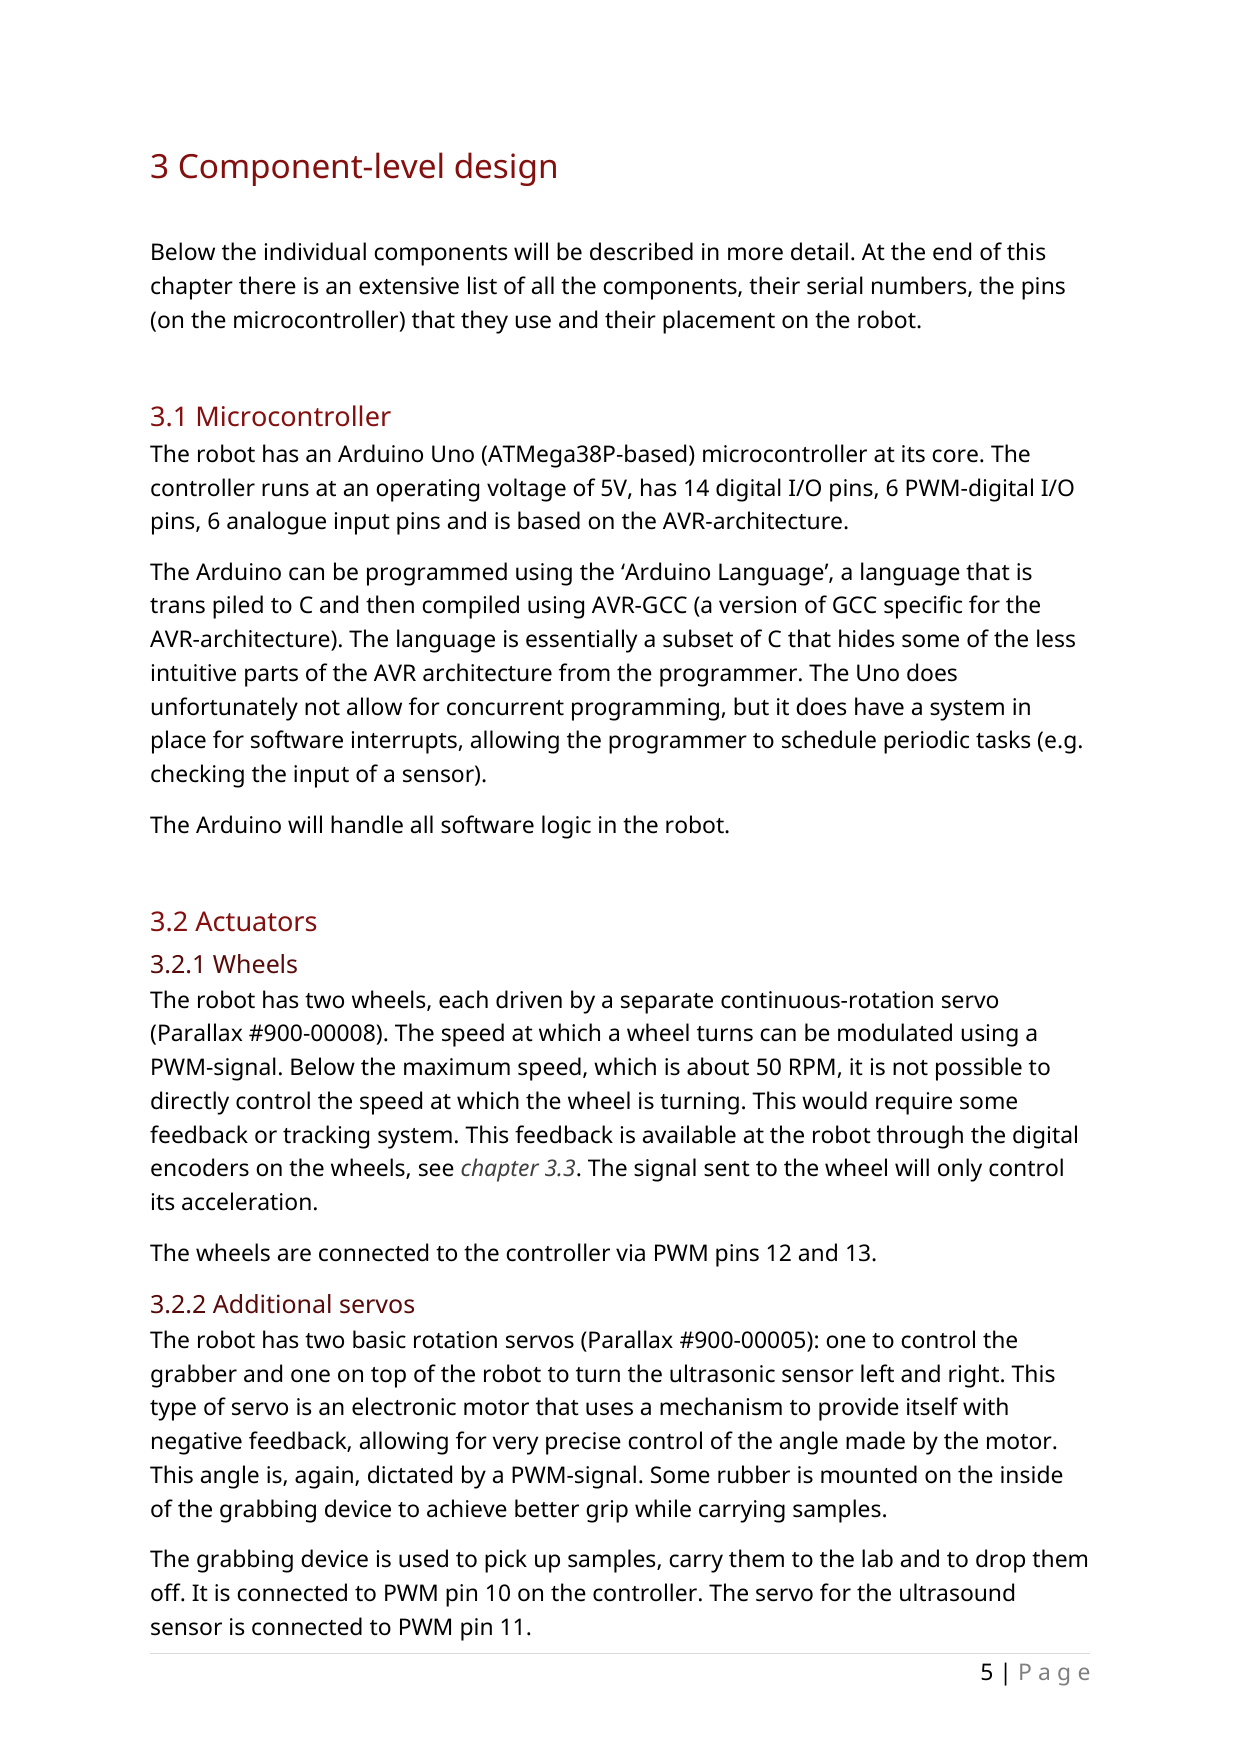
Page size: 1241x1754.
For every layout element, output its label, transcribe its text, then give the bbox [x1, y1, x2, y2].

text The grabbing device is used to pick up samples, carry them to the lab and to drop them off. It is connected to PWM pin 10 on the controller. The servo for the ultrasound sensor is connected to PWM pin 11. [150, 1543, 1090, 1642]
text The robot has two basic rotation servos (Parallax #900-00005): one to control the grabber and one on top of the robot to turn the ultrasonic sensor left and right. This type of servo is an electronic motor that uses a mechanism to provide itself with negative feedback, allowing for very precise control of the angle made by the motor. This angle is, again, dictated by a PWM-signal. Some rubber is mounted on the inside of the grabbing device to achieve better grip while carrying samples. [150, 1324, 1090, 1524]
text The robot has two wheels, each driven by a separate continuous-rotation servo (Parallax #900-00008). The speed at which a wheel turns can be modulated using a PWM-signal. Below the maximum speed, which is about 50 RPM, it is not possible to directly control the speed at which the wheel is turning. This would require some feedback or tracking system. This feedback is available at the robot through the digital encoders on the wheels, see chapter 3.3. The signal sent to the wheel will only control its acceleration. [150, 984, 1090, 1217]
subtitle 3.2 Actuators [150, 903, 1090, 940]
subtitle 3.2.1 Wheels [150, 947, 1090, 981]
subtitle 3.2.2 Additional servos [150, 1287, 1090, 1321]
text The Arduino will handle all software logic in the robot. [150, 808, 1090, 840]
text The wheels are connected to the controller via PWM pins 12 and 13. [150, 1237, 1090, 1268]
text The Arduino can be programmed using the ‘Arduino Language’, a language that is trans piled to C and then compiled using AVR-GCC (a version of GCC specific for the AVR-architecture). The language is essentially a subset of C that hides some of the less intuitive parts of the AVR architecture from the programmer. The Uno does unfortunately not allow for concurrent programming, but it does have a system in place for software interrupts, allowing the programmer to schedule periodic tasks (e.g. checking the input of a sensor). [150, 556, 1090, 789]
subtitle 3 Component-level design [150, 143, 1090, 188]
text The robot has an Arduino Uno (ATMega38P-based) microcontroller at its core. The controller runs at an operating voltage of 5V, has 14 digital I/O pins, 6 PWM-digital I/O pins, 6 analogue input pins and is based on the AVR-architecture. [150, 438, 1090, 536]
subtitle 3.1 Microcontroller [150, 398, 1090, 435]
text Below the individual components will be described in more detail. At the end of this chapter there is an extensive list of all the components, their serial numbers, the pins (on the microcontroller) that they use and their placement on the robot. [150, 236, 1090, 335]
